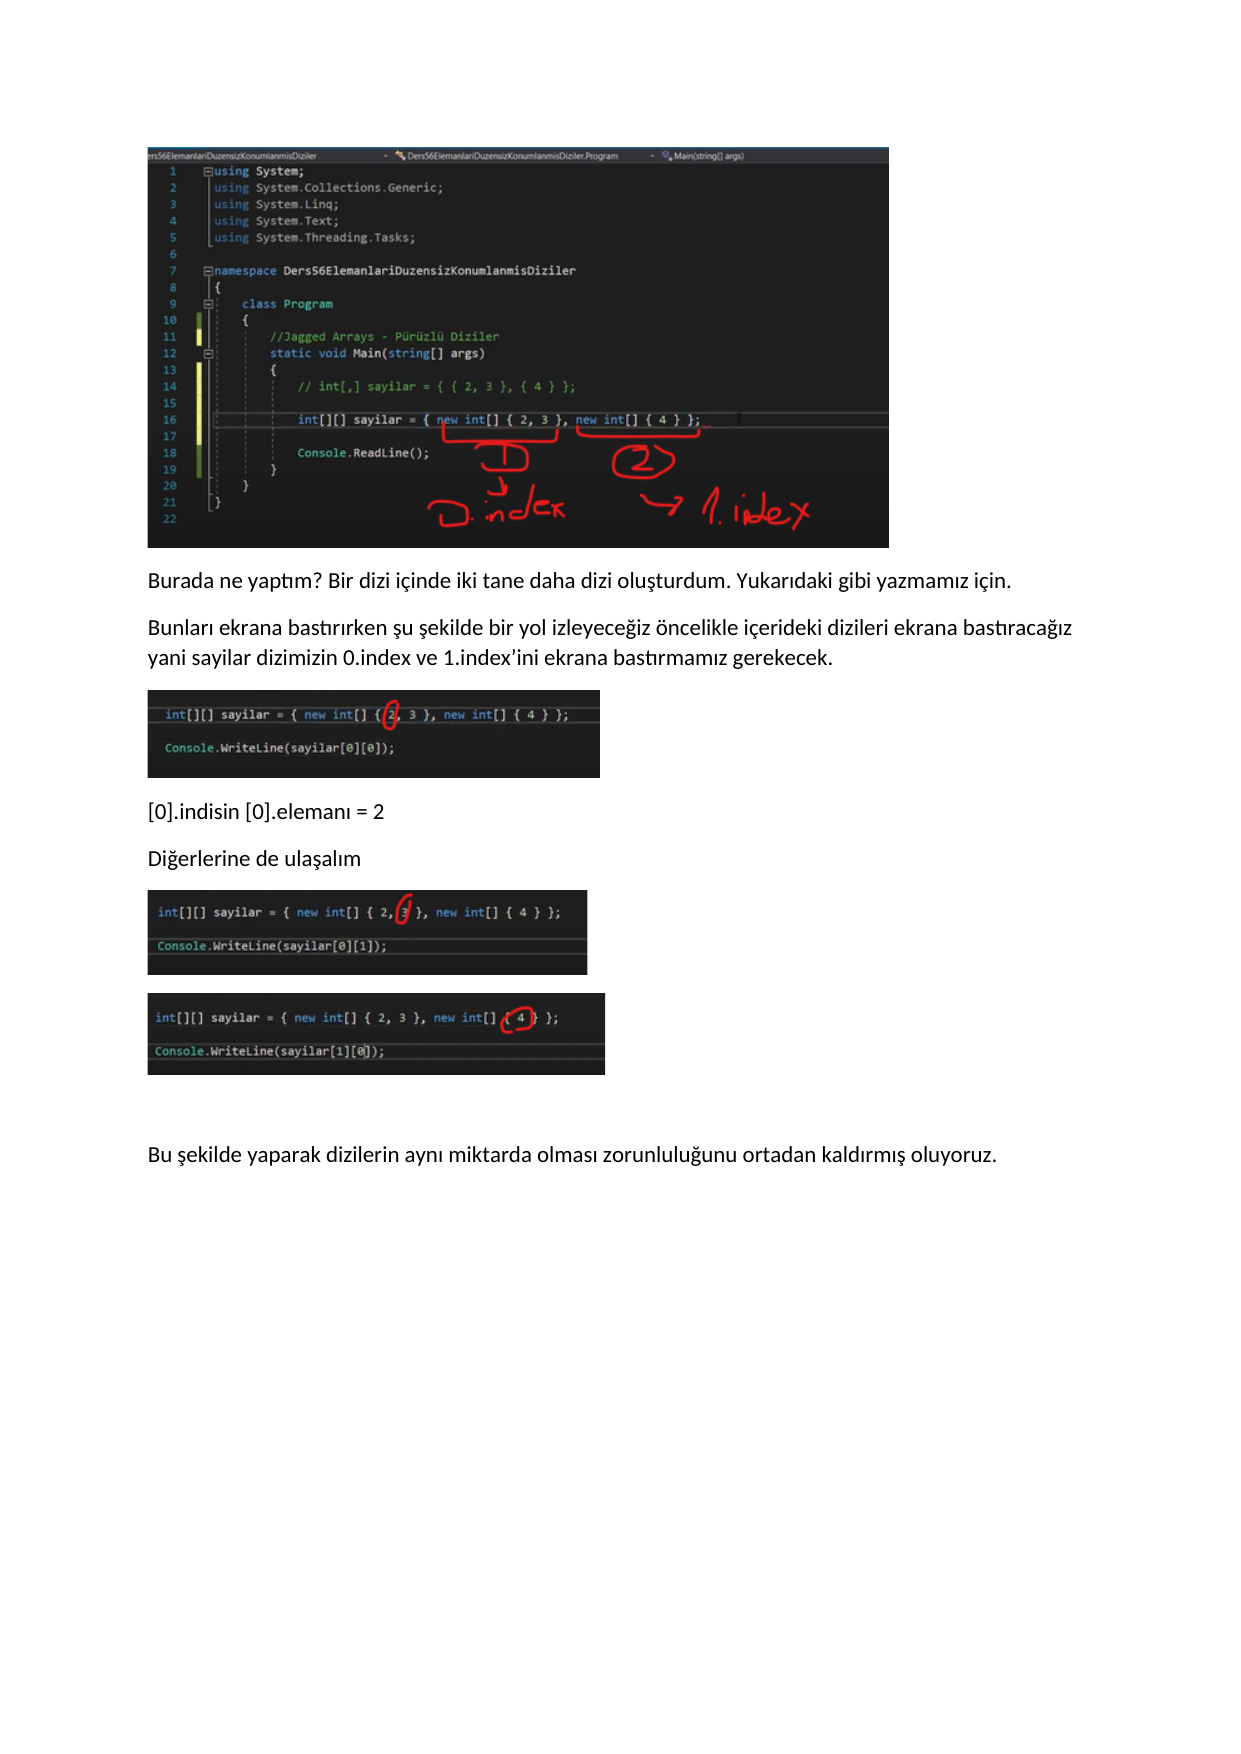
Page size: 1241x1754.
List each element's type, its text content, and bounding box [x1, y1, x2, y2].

picture [147, 993, 606, 1075]
picture [147, 147, 889, 548]
text Burada ne yaptım? Bir dizi içinde iki tane daha dizi oluşturdum. Yukarıdaki gibi yazmamız için. [148, 566, 1093, 594]
text Bu şekilde yaparak dizilerin aynı miktarda olması zorunluluğunu ortadan kaldırmış oluyoruz. [148, 1140, 1093, 1168]
picture [147, 690, 600, 778]
text Bunları ekrana bastırırken şu şekilde bir yol izleyeceğiz öncelikle içerideki dizileri ekrana bastıracağız yani sayilar dizimizin 0.index ve 1.index’ini ekrana bastırmamız gerekecek. [148, 613, 1093, 672]
text Diğerlerine de ulaşalım [148, 844, 1093, 872]
picture [147, 890, 588, 975]
text [0].indisin [0].elemanı = 2 [148, 797, 1093, 825]
